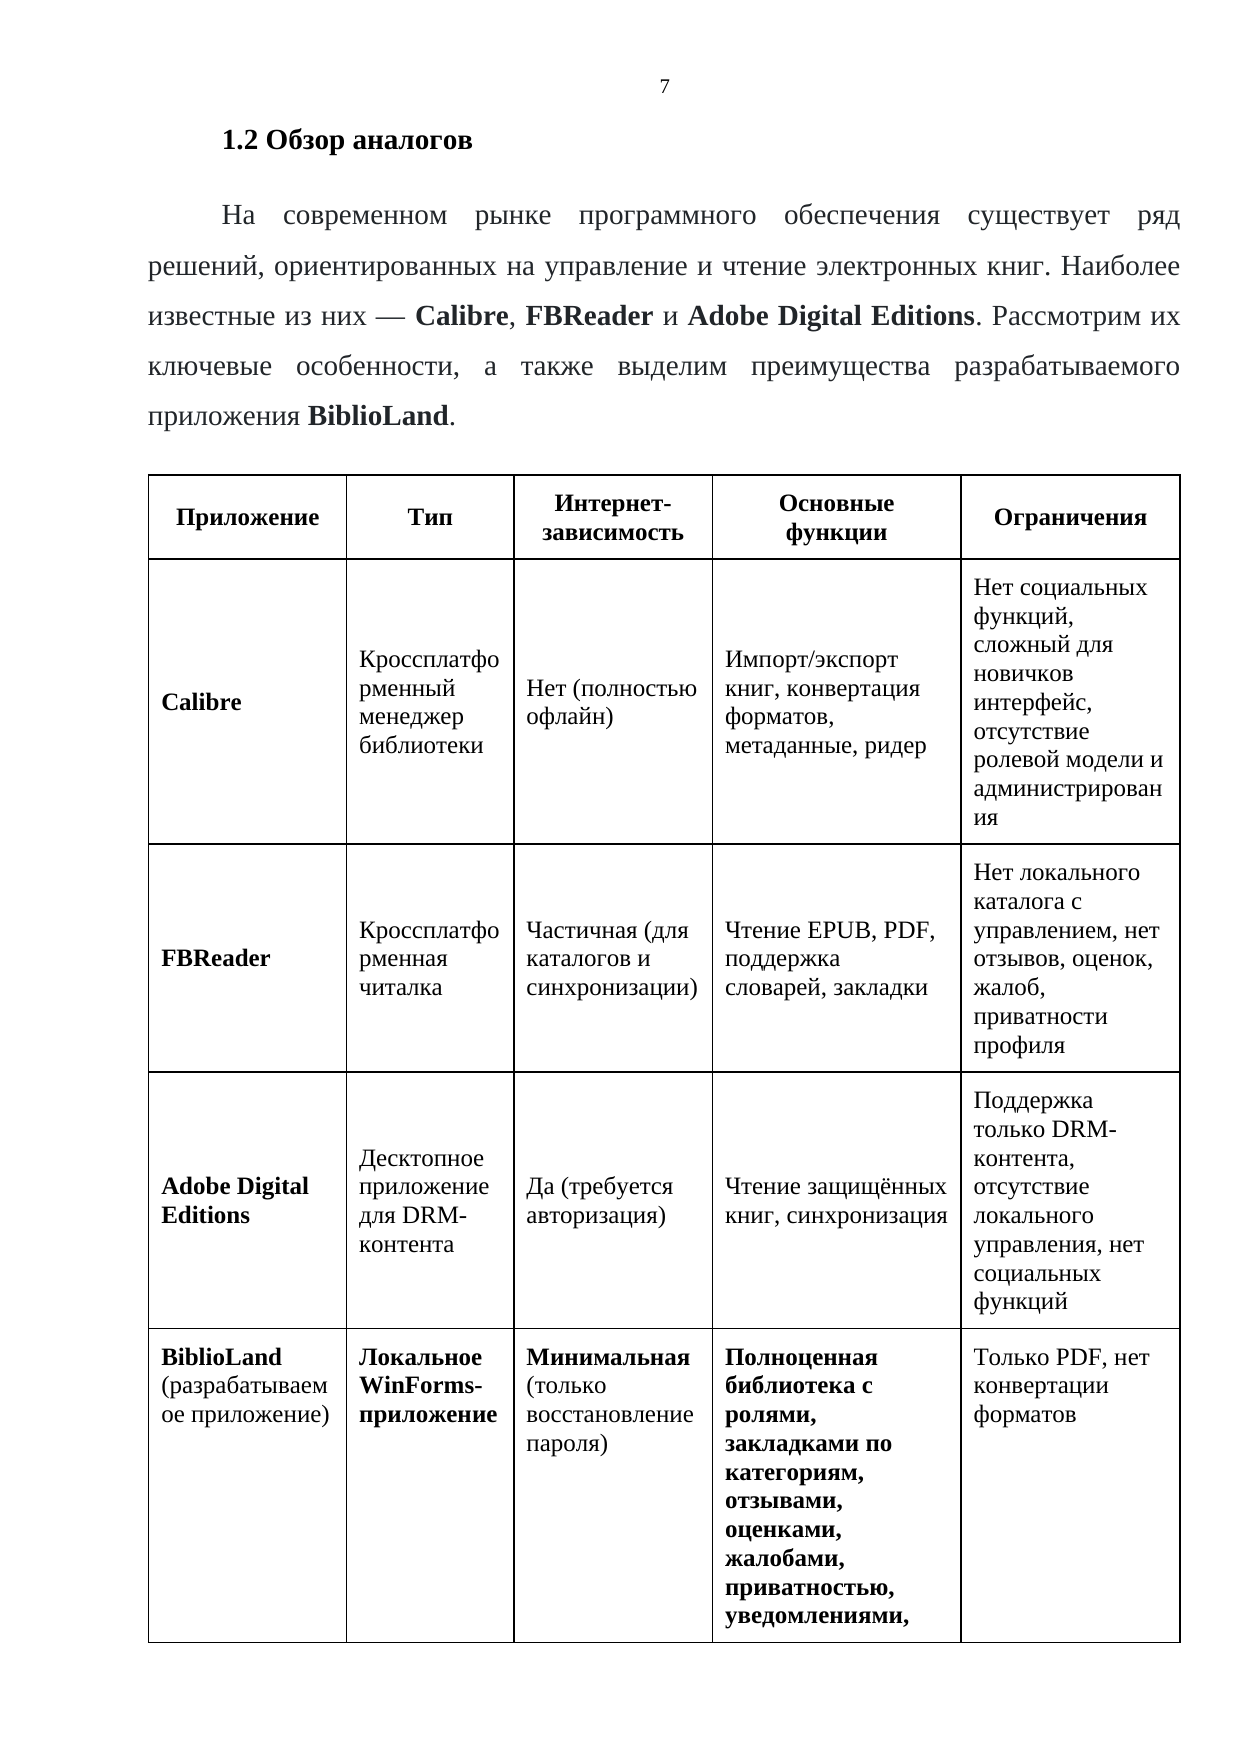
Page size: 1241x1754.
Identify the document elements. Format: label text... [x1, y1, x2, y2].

table_header Интернет-зависимость [515, 476, 712, 558]
subtitle 1.2 Обзор аналогов [222, 122, 1181, 156]
table_cell Adobe Digital Editions [149, 1073, 346, 1328]
table_cell Кроссплатформенная читалка [347, 845, 513, 1071]
table_header Ограничения [962, 476, 1179, 558]
table_cell FBReader [149, 845, 346, 1071]
table_cell Нет локального каталога с управлением, нет отзывов, оценок, жалоб, приватности профиля [962, 845, 1179, 1071]
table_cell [149, 1329, 346, 1642]
table_cell Чтение EPUB, PDF, поддержка словарей, закладки [713, 845, 960, 1071]
table_cell Чтение защищённых книг, синхронизация [713, 1073, 960, 1328]
table_cell Кроссплатформенный менеджер библиотеки [347, 560, 513, 843]
table_cell Десктопное приложение для DRM-контента [347, 1073, 513, 1328]
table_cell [515, 1329, 712, 1642]
table_cell Да (требуется авторизация) [515, 1073, 712, 1328]
table_cell Нет социальных функций, сложный для новичков интерфейс, отсутствие ролевой модели и администрирования [962, 560, 1179, 843]
table_cell Поддержка только DRM-контента, отсутствие локального управления, нет социальных функций [962, 1073, 1179, 1328]
table_cell Нет (полностью офлайн) [515, 560, 712, 843]
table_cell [962, 1329, 1179, 1642]
table_header Приложение [149, 476, 346, 558]
table_header Тип [347, 476, 513, 558]
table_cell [347, 1329, 513, 1642]
table_header Основные функции [713, 476, 960, 558]
table_cell Частичная (для каталогов и синхронизации) [515, 845, 712, 1071]
text На современном рынке программного обеспечения существует ряд решений, ориентированных на управление и чтение электронных книг. Наиболее известные из них — Calibre, FBReader и Adobe Digital Editions. Рассмотрим их ключевые особенности, а также выделим преимущества разрабатываемого приложения BiblioLand. [148, 197, 1181, 432]
table_cell Calibre [149, 560, 346, 843]
table_cell Импорт/экспорт книг, конвертация форматов, метаданные, ридер [713, 560, 960, 843]
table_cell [713, 1329, 960, 1642]
